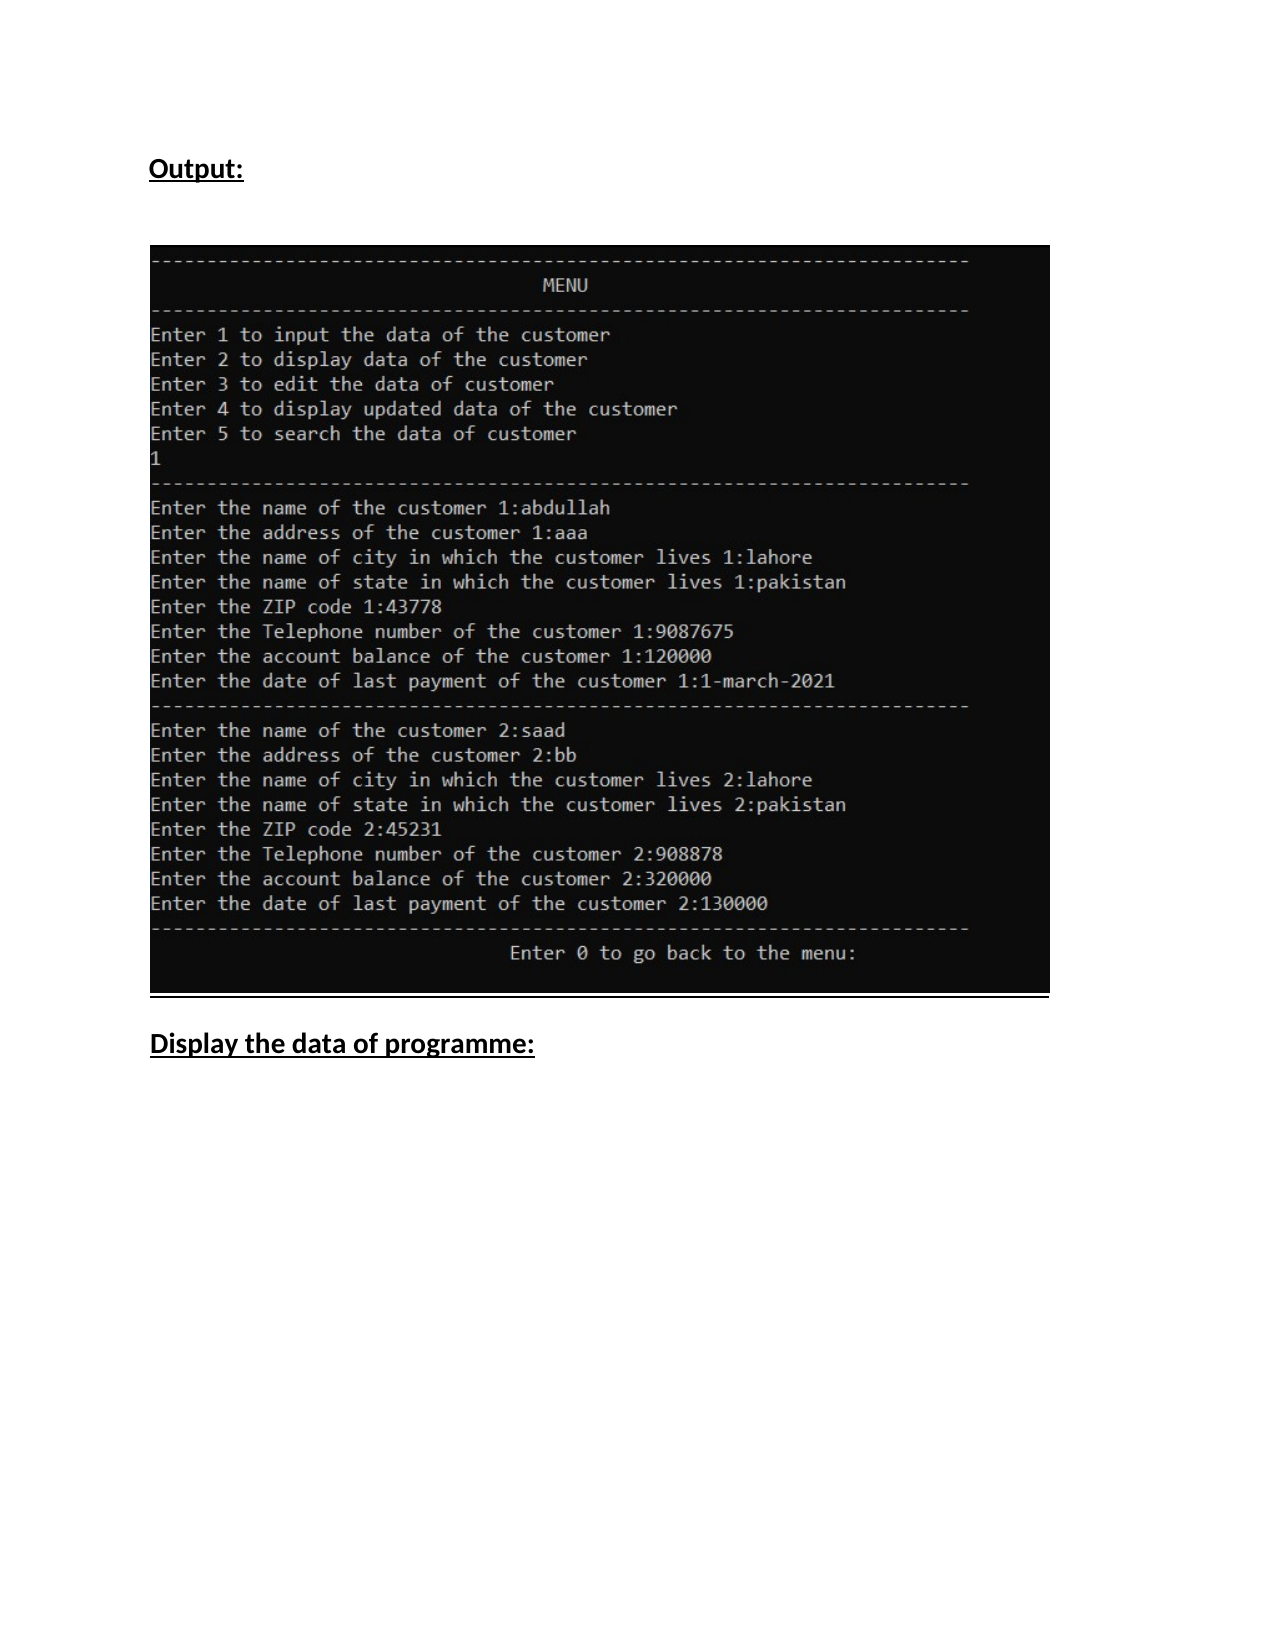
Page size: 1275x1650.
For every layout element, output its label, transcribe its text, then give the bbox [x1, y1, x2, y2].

picture [150, 245, 1050, 993]
text Output: [148, 150, 1127, 186]
